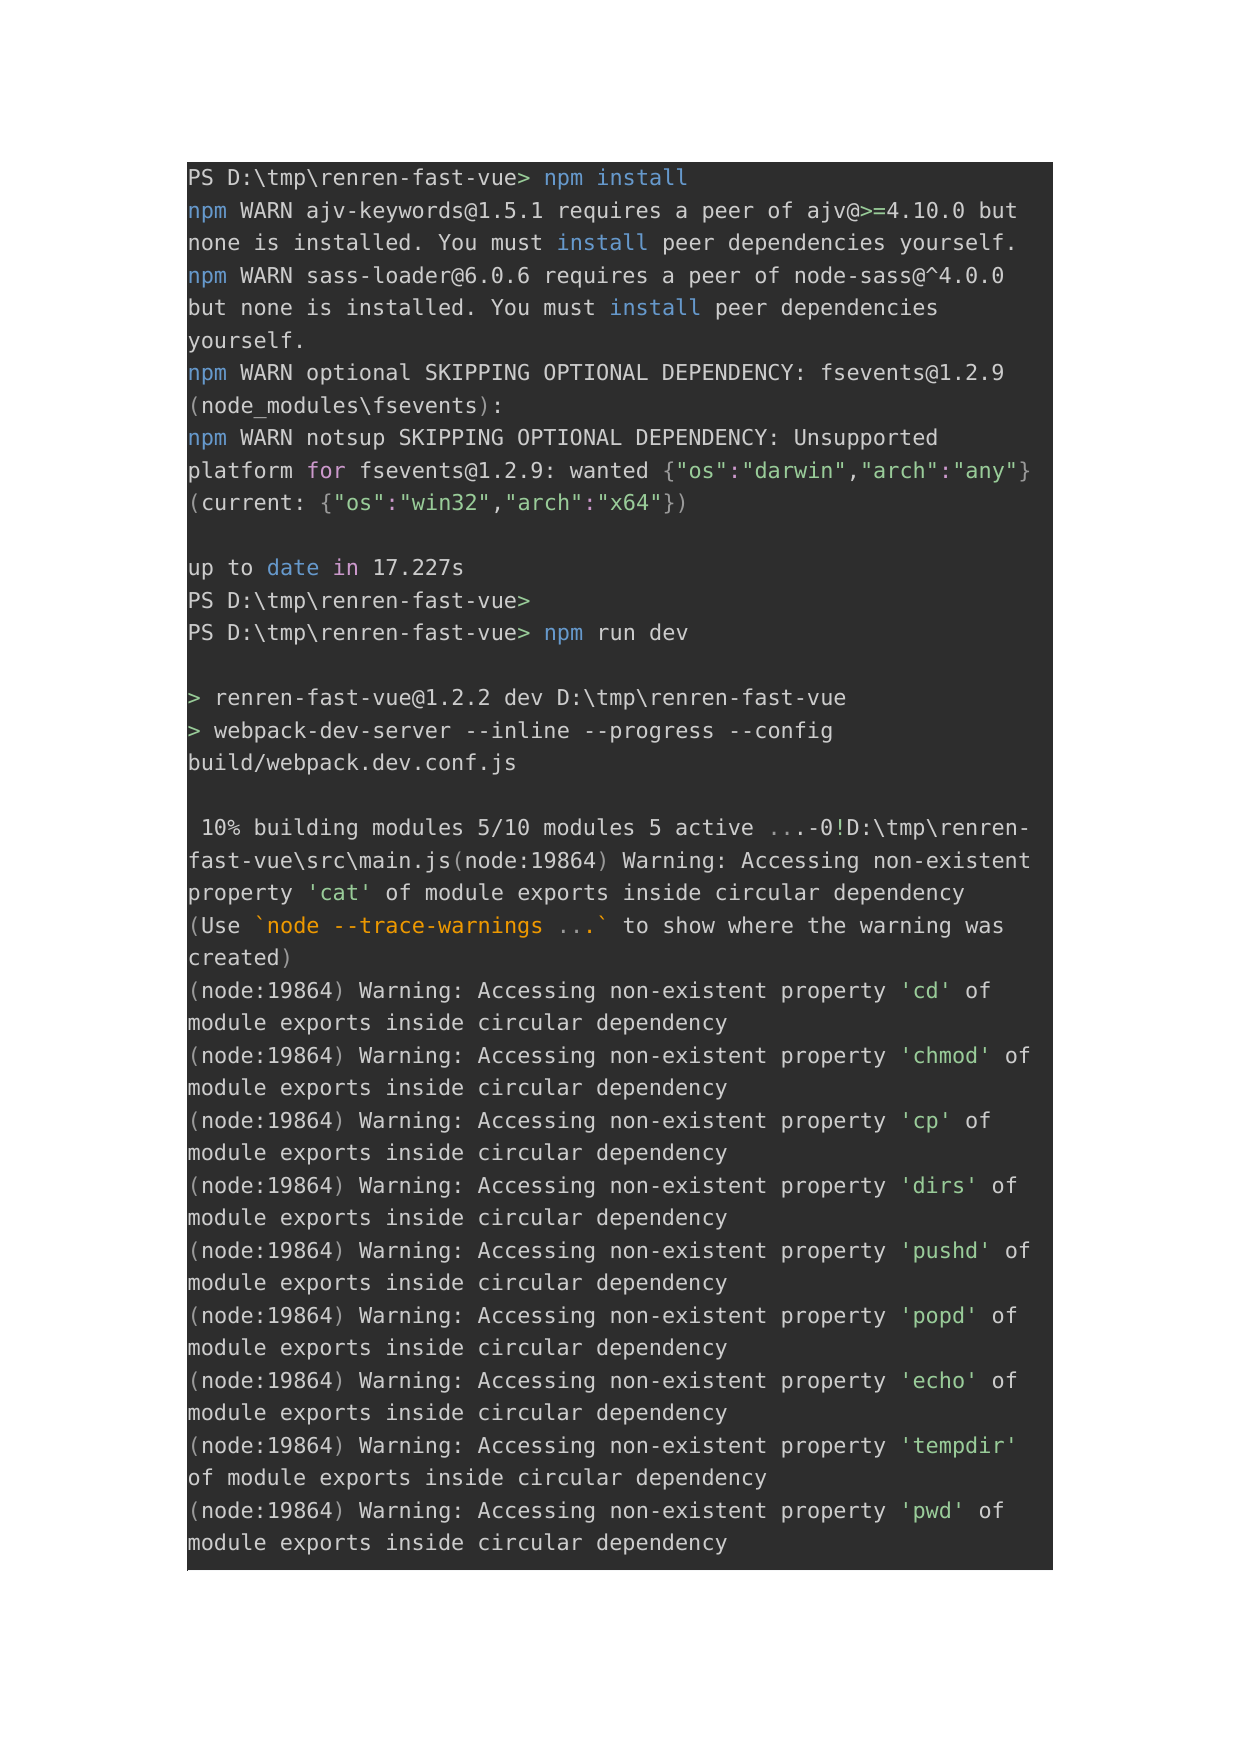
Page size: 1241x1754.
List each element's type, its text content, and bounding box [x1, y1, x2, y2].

text (Use `node --trace-warnings ...` to show where the warning was created) [187, 909, 1053, 974]
text (node:19864) Warning: Accessing non-existent property 'pwd' of module exports inside circular dependency [187, 1494, 1053, 1571]
text (node:19864) Warning: Accessing non-existent property 'echo' of module exports inside circular dependency [187, 1364, 1053, 1429]
text (node:19864) Warning: Accessing non-existent property 'dirs' of module exports inside circular dependency [187, 1169, 1053, 1234]
text (node:19864) Warning: Accessing non-existent property 'tempdir' of module exports inside circular dependency [187, 1429, 1053, 1494]
text PS D:\tmp\renren-fast-vue> npm run dev [187, 617, 1053, 649]
text npm WARN ajv-keywords@1.5.1 requires a peer of ajv@>=4.10.0 but none is installed. You must install peer dependencies yourself. [187, 194, 1053, 259]
text > webpack-dev-server --inline --progress --config build/webpack.dev.conf.js [187, 714, 1053, 779]
text (node:19864) Warning: Accessing non-existent property 'popd' of module exports inside circular dependency [187, 1299, 1053, 1364]
text (node:19864) Warning: Accessing non-existent property 'cp' of module exports inside circular dependency [187, 1104, 1053, 1169]
text PS D:\tmp\renren-fast-vue> [187, 584, 1053, 617]
text PS D:\tmp\renren-fast-vue> npm install [187, 162, 1053, 194]
text up to date in 17.227s [187, 552, 1053, 584]
text (node:19864) Warning: Accessing non-existent property 'chmod' of module exports inside circular dependency [187, 1039, 1053, 1104]
text (node:19864) Warning: Accessing non-existent property 'pushd' of module exports inside circular dependency [187, 1234, 1053, 1299]
text 10% building modules 5/10 modules 5 active ...-0!D:\tmp\renren-fast-vue\src\main.js(node:19864) Warning: Accessing non-existent property 'cat' of module exports inside circular dependency [187, 812, 1053, 909]
text (node:19864) Warning: Accessing non-existent property 'cd' of module exports inside circular dependency [187, 974, 1053, 1039]
text > renren-fast-vue@1.2.2 dev D:\tmp\renren-fast-vue [187, 682, 1053, 714]
text npm WARN optional SKIPPING OPTIONAL DEPENDENCY: fsevents@1.2.9 (node_modules\fsevents): [187, 357, 1053, 422]
text npm WARN notsup SKIPPING OPTIONAL DEPENDENCY: Unsupported platform for fsevents@1.2.9: wanted {"os":"darwin","arch":"any"} (current: {"os":"win32","arch":"x64"}) [187, 422, 1053, 519]
text npm WARN sass-loader@6.0.6 requires a peer of node-sass@^4.0.0 but none is installed. You must install peer dependencies yourself. [187, 259, 1053, 357]
